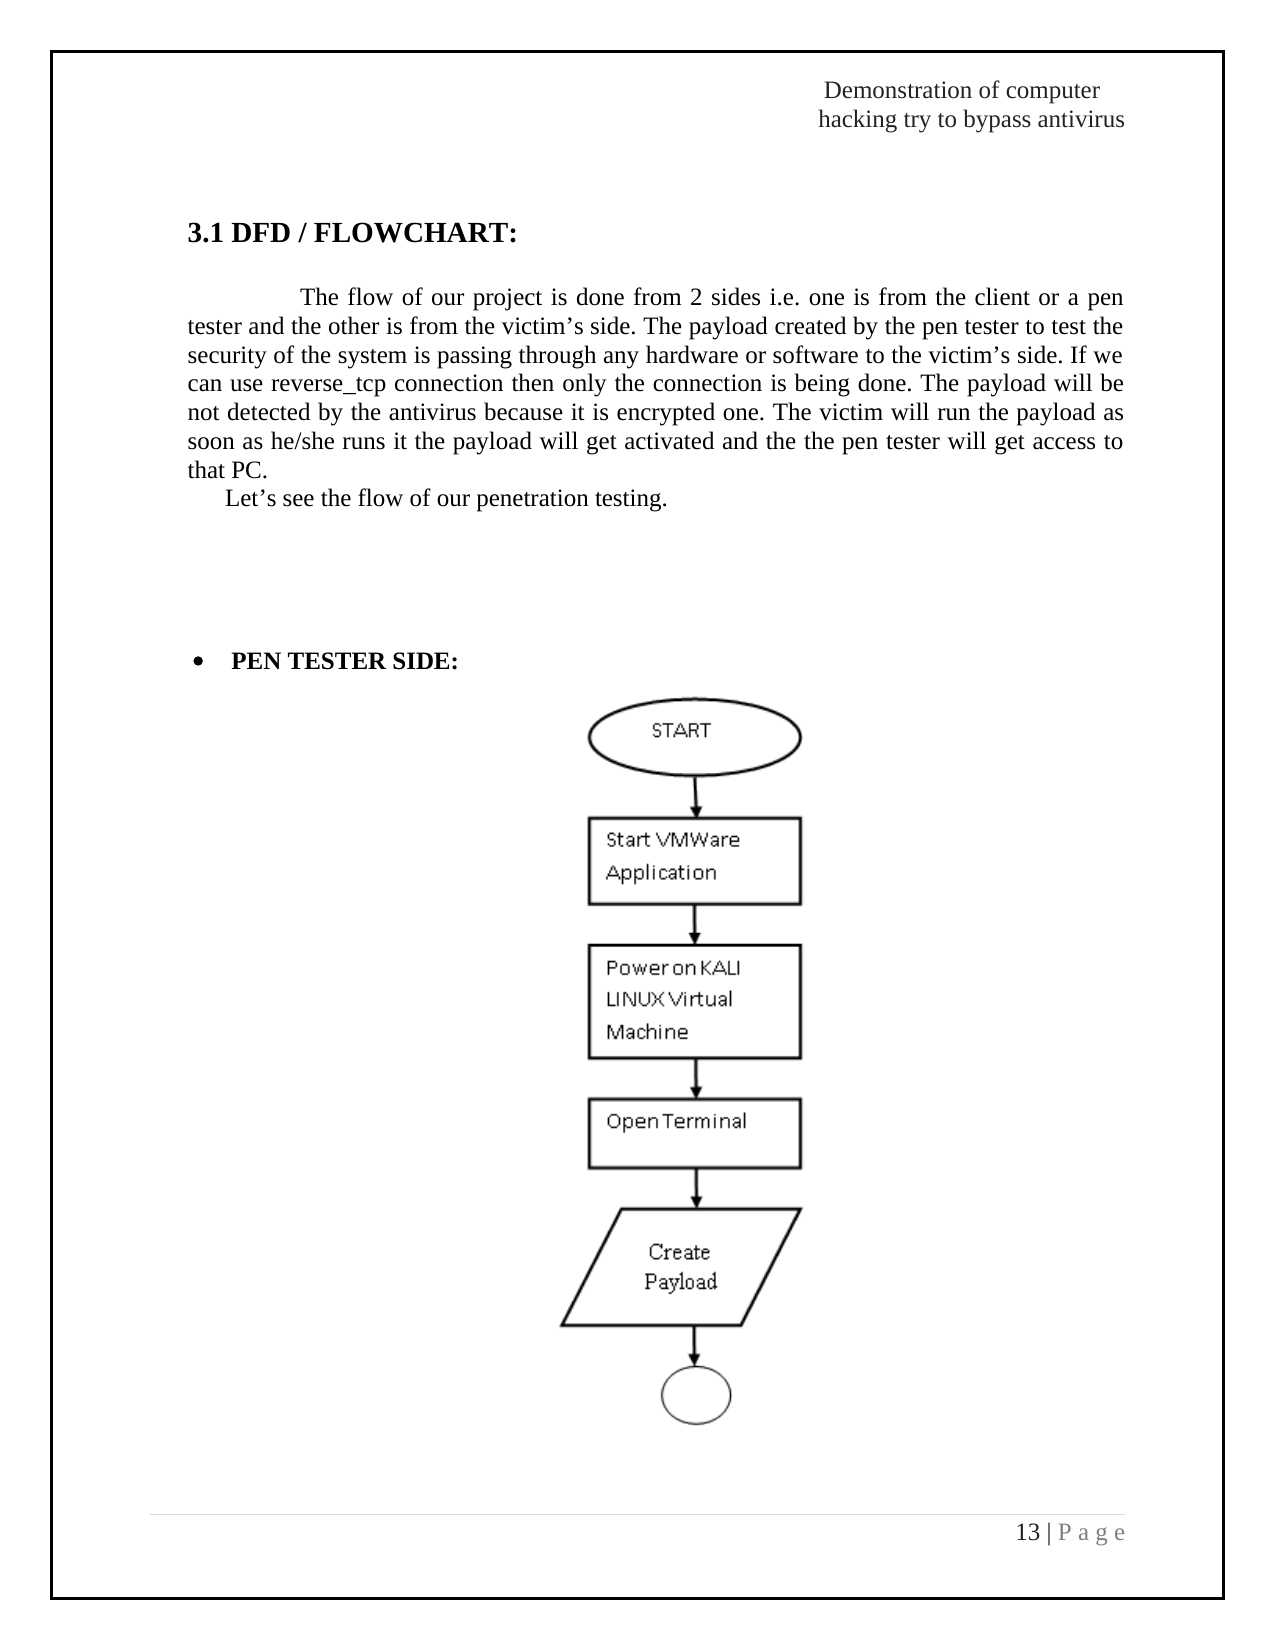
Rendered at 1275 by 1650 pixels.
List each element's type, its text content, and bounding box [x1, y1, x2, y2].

list PEN TESTER SIDE: [194, 646, 1125, 675]
text Let’s see the flow of our penetration testing. [187, 483, 1125, 512]
picture [231, 675, 1203, 1427]
text The flow of our project is done from 2 sides i.e. one is from the client or a pen tester and the other is from the victim’s side. The payload created by the pen tester to test the security of the system is passing through any hardware or software to the victim’s side. If we can use reverse_tcp connection then only the connection is being done. The payload will be not detected by the antivirus because it is encrypted one. The victim will run the payload as soon as he/she runs it the payload will get activated and the the pen tester will get access to that PC. [187, 282, 1125, 483]
text 3.1 DFD / FLOWCHART: [187, 215, 1125, 249]
